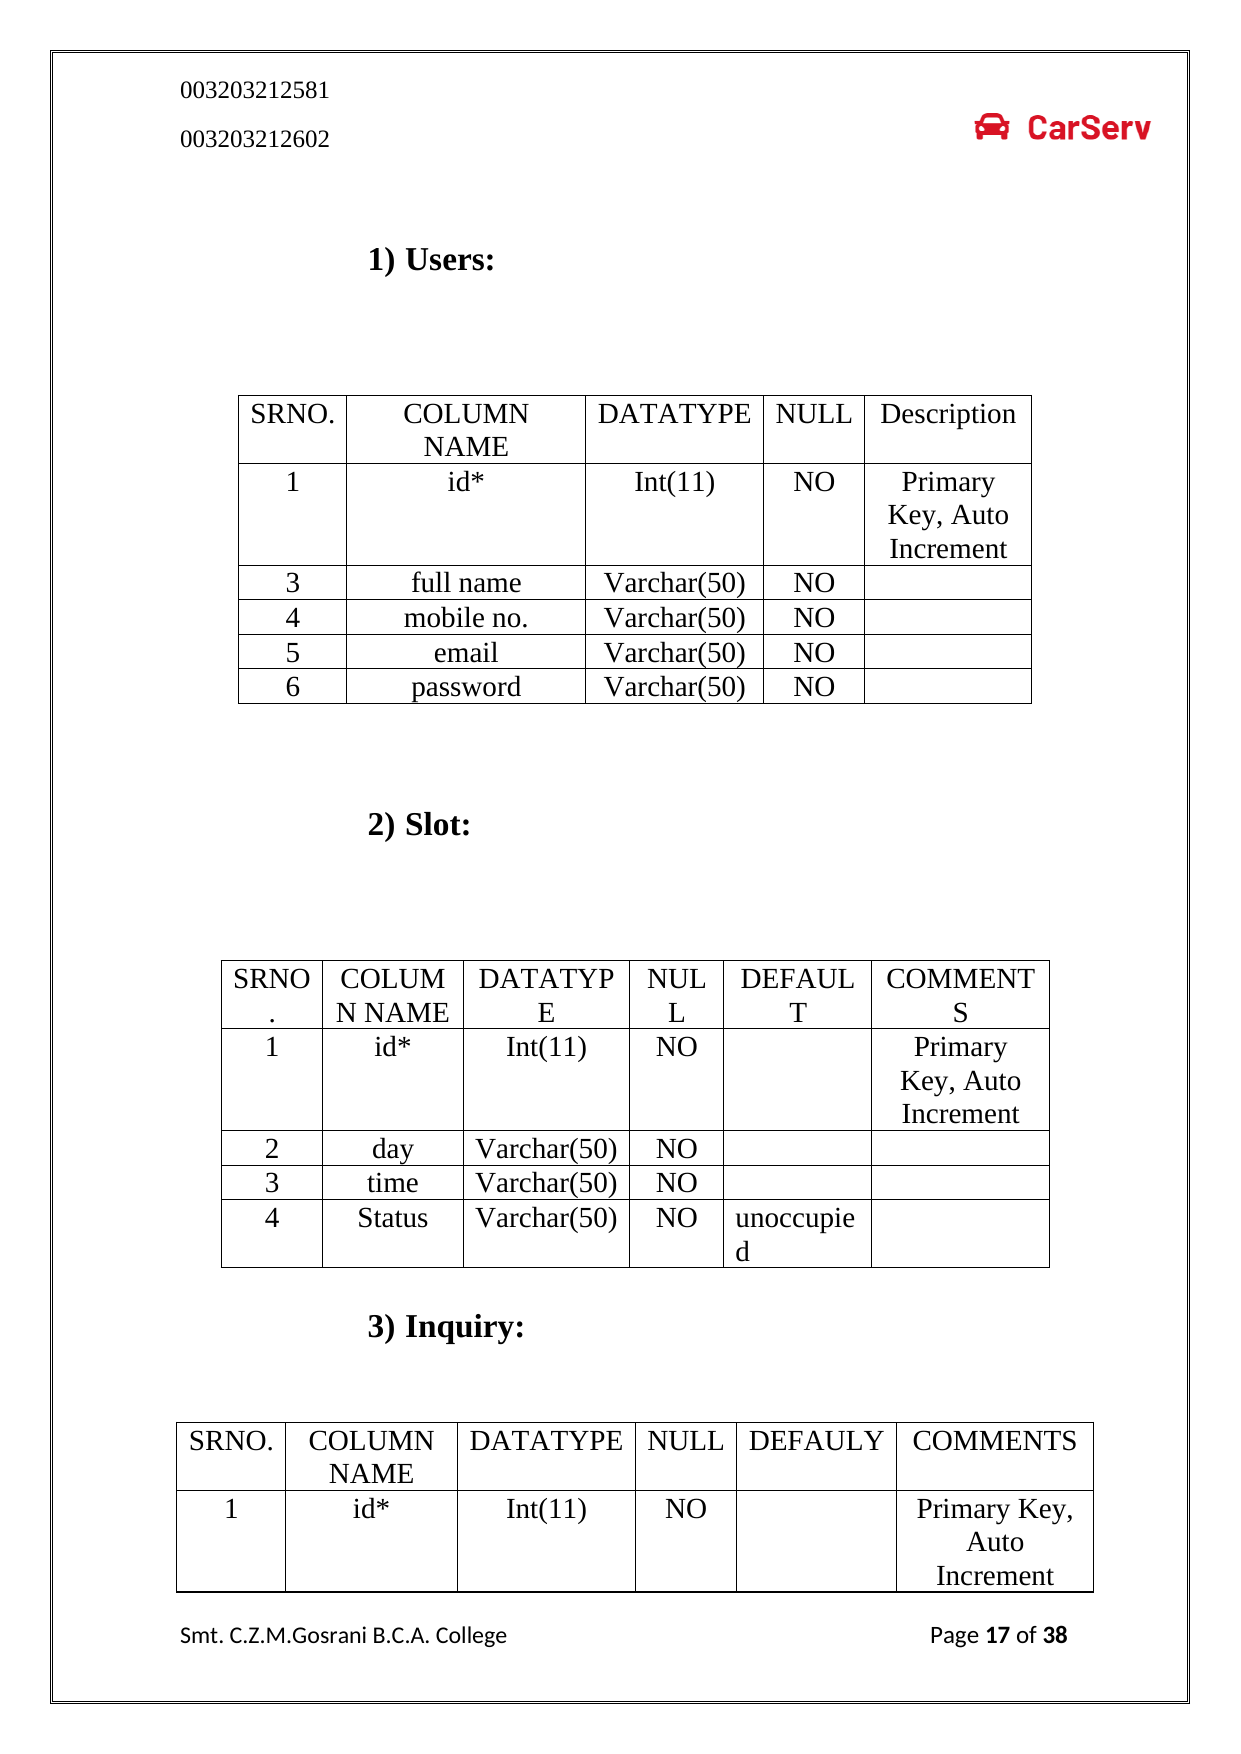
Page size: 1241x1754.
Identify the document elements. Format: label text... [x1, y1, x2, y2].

table_cell Int(11) [586, 464, 763, 564]
list Slot: [367, 804, 1090, 842]
table_cell NO [764, 669, 864, 703]
table_cell NO [630, 1166, 723, 1199]
table_header SRNO. [222, 961, 322, 1028]
table_cell id* [286, 1491, 457, 1591]
table_cell NO [764, 464, 864, 564]
table_header COLUMN NAME [323, 961, 463, 1028]
table_cell NO [636, 1491, 736, 1591]
table_header COMMENTS [872, 961, 1049, 1028]
table_cell id* [347, 464, 585, 564]
table_cell Varchar(50) [586, 566, 763, 599]
table_cell 1 [222, 1029, 322, 1130]
table_cell [865, 600, 1031, 634]
table_cell Varchar(50) [586, 669, 763, 703]
table_header NULL [630, 961, 723, 1028]
table_cell Int(11) [464, 1029, 629, 1130]
table_cell 2 [222, 1131, 322, 1164]
table_header COLUMN NAME [347, 396, 585, 463]
table_header DATATYPE [586, 396, 763, 463]
table_cell NO [630, 1200, 723, 1267]
table_cell Primary Key, Auto Increment [865, 464, 1031, 564]
table_cell Varchar(50) [586, 600, 763, 634]
table_cell day [323, 1131, 463, 1164]
table_cell [724, 1131, 871, 1164]
table_cell full name [347, 566, 585, 599]
table_cell [865, 669, 1031, 703]
table_cell [724, 1166, 871, 1199]
table_cell id* [323, 1029, 463, 1130]
table_cell 3 [239, 566, 346, 599]
table_cell NO [630, 1131, 723, 1164]
table_cell Varchar(50) [464, 1166, 629, 1199]
table_header DATATYPE [458, 1423, 635, 1490]
list Users: [367, 239, 1090, 277]
table_header Description [865, 396, 1031, 463]
table_header SRNO. [239, 396, 346, 463]
table_cell unoccupied [724, 1200, 871, 1267]
table_cell [737, 1491, 896, 1591]
table_cell NO [630, 1029, 723, 1130]
table_cell email [347, 635, 585, 668]
table_header DEFAULY [737, 1423, 896, 1490]
table_header SRNO. [177, 1423, 285, 1490]
table_cell [872, 1200, 1049, 1267]
table_cell [865, 566, 1031, 599]
table_header DATATYPE [464, 961, 629, 1028]
table_cell Varchar(50) [586, 635, 763, 668]
table_cell [872, 1166, 1049, 1199]
table_cell NO [764, 635, 864, 668]
table_cell Status [323, 1200, 463, 1267]
picture [968, 103, 1155, 147]
table_cell NO [764, 566, 864, 599]
table_cell password [347, 669, 585, 703]
table_cell 1 [177, 1491, 285, 1591]
table_cell Varchar(50) [464, 1131, 629, 1164]
table_header COMMENTS [897, 1423, 1093, 1490]
table_cell Primary Key, Auto Increment [897, 1491, 1093, 1591]
table_cell Int(11) [458, 1491, 635, 1591]
table_cell [865, 635, 1031, 668]
table_cell Primary Key, Auto Increment [872, 1029, 1049, 1130]
table_cell 4 [222, 1200, 322, 1267]
table_cell 6 [239, 669, 346, 703]
table_cell Varchar(50) [464, 1200, 629, 1267]
table_header COLUMN NAME [286, 1423, 457, 1490]
table_cell [724, 1029, 871, 1130]
list Inquiry: [367, 1264, 1090, 1345]
table_cell 4 [239, 600, 346, 634]
table_header NULL [764, 396, 864, 463]
table_cell 5 [239, 635, 346, 668]
table_cell [872, 1131, 1049, 1164]
table_header NULL [636, 1423, 736, 1490]
table_header DEFAULT [724, 961, 871, 1028]
table_cell 3 [222, 1166, 322, 1199]
table_cell NO [764, 600, 864, 634]
table_cell 1 [239, 464, 346, 564]
table_cell time [323, 1166, 463, 1199]
table_cell mobile no. [347, 600, 585, 634]
